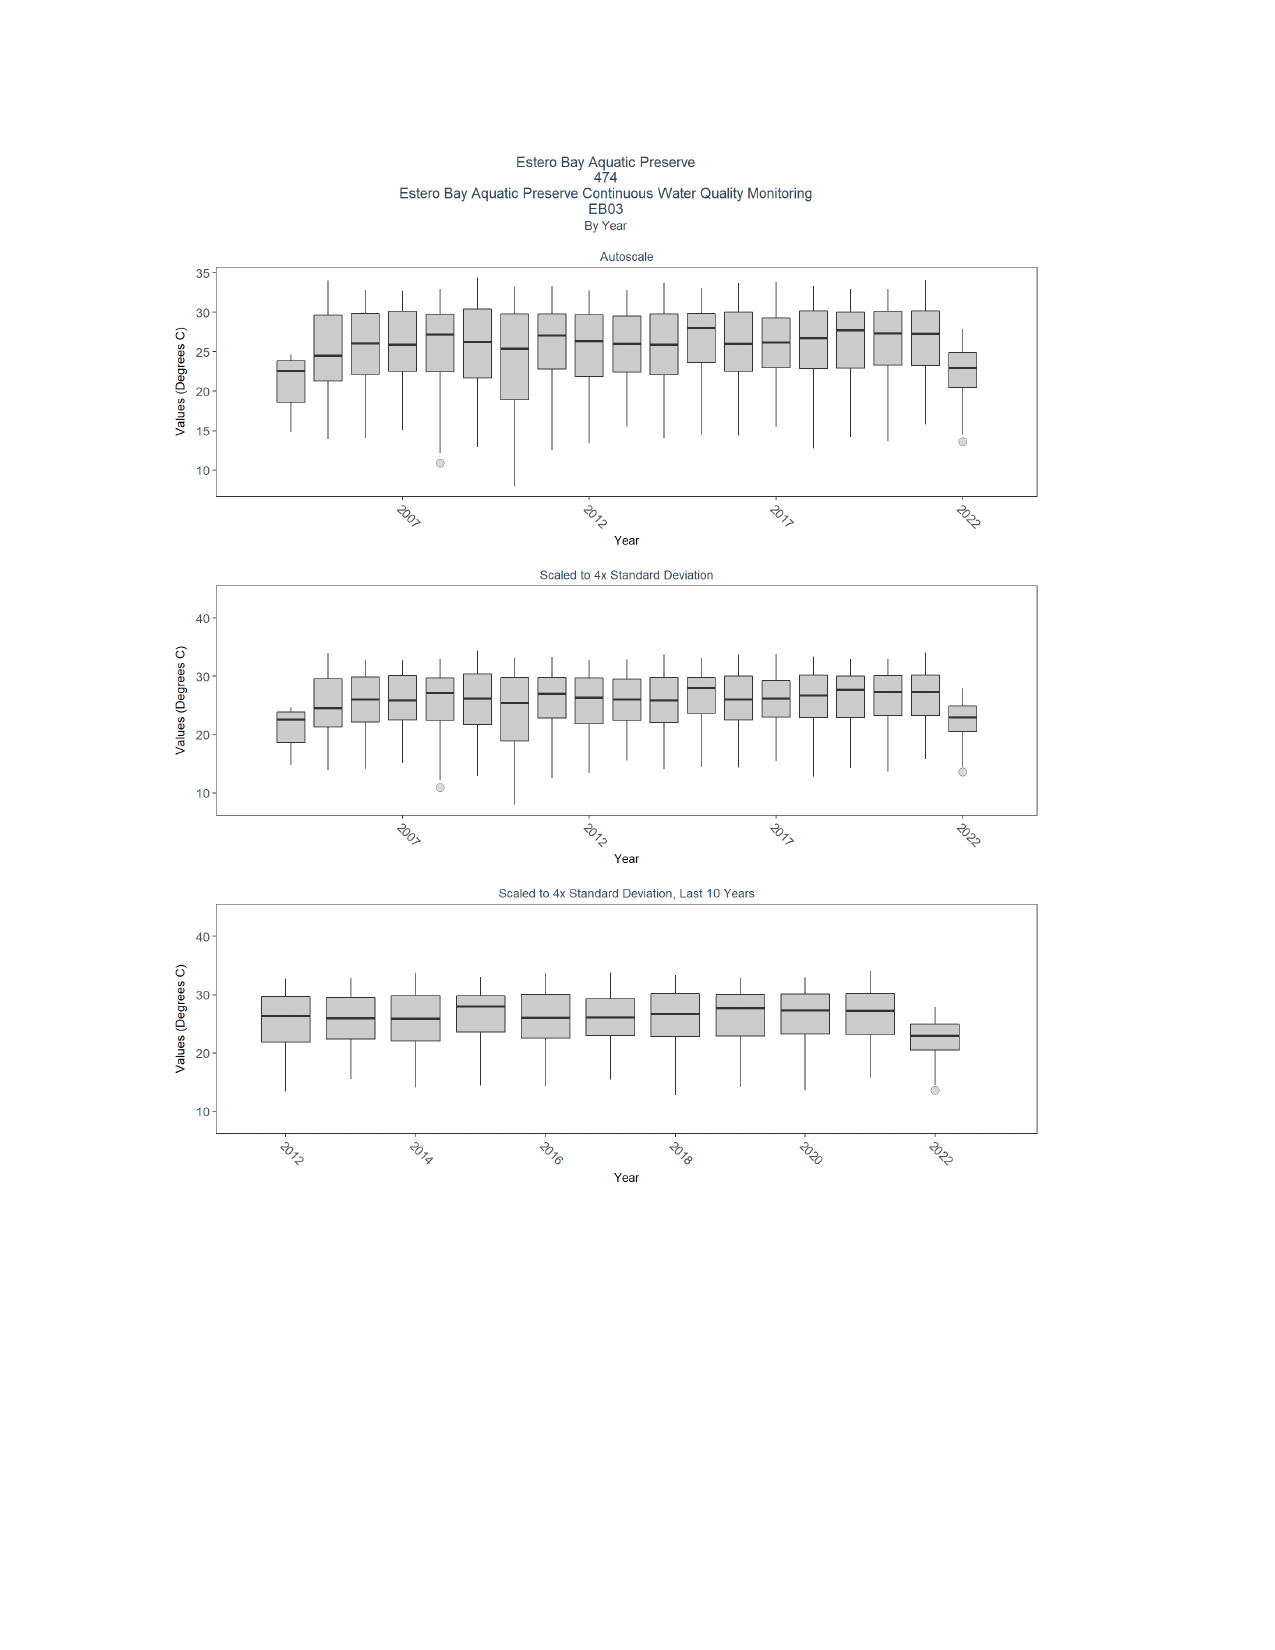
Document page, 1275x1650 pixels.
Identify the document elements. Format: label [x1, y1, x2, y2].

picture [168, 150, 1044, 1200]
